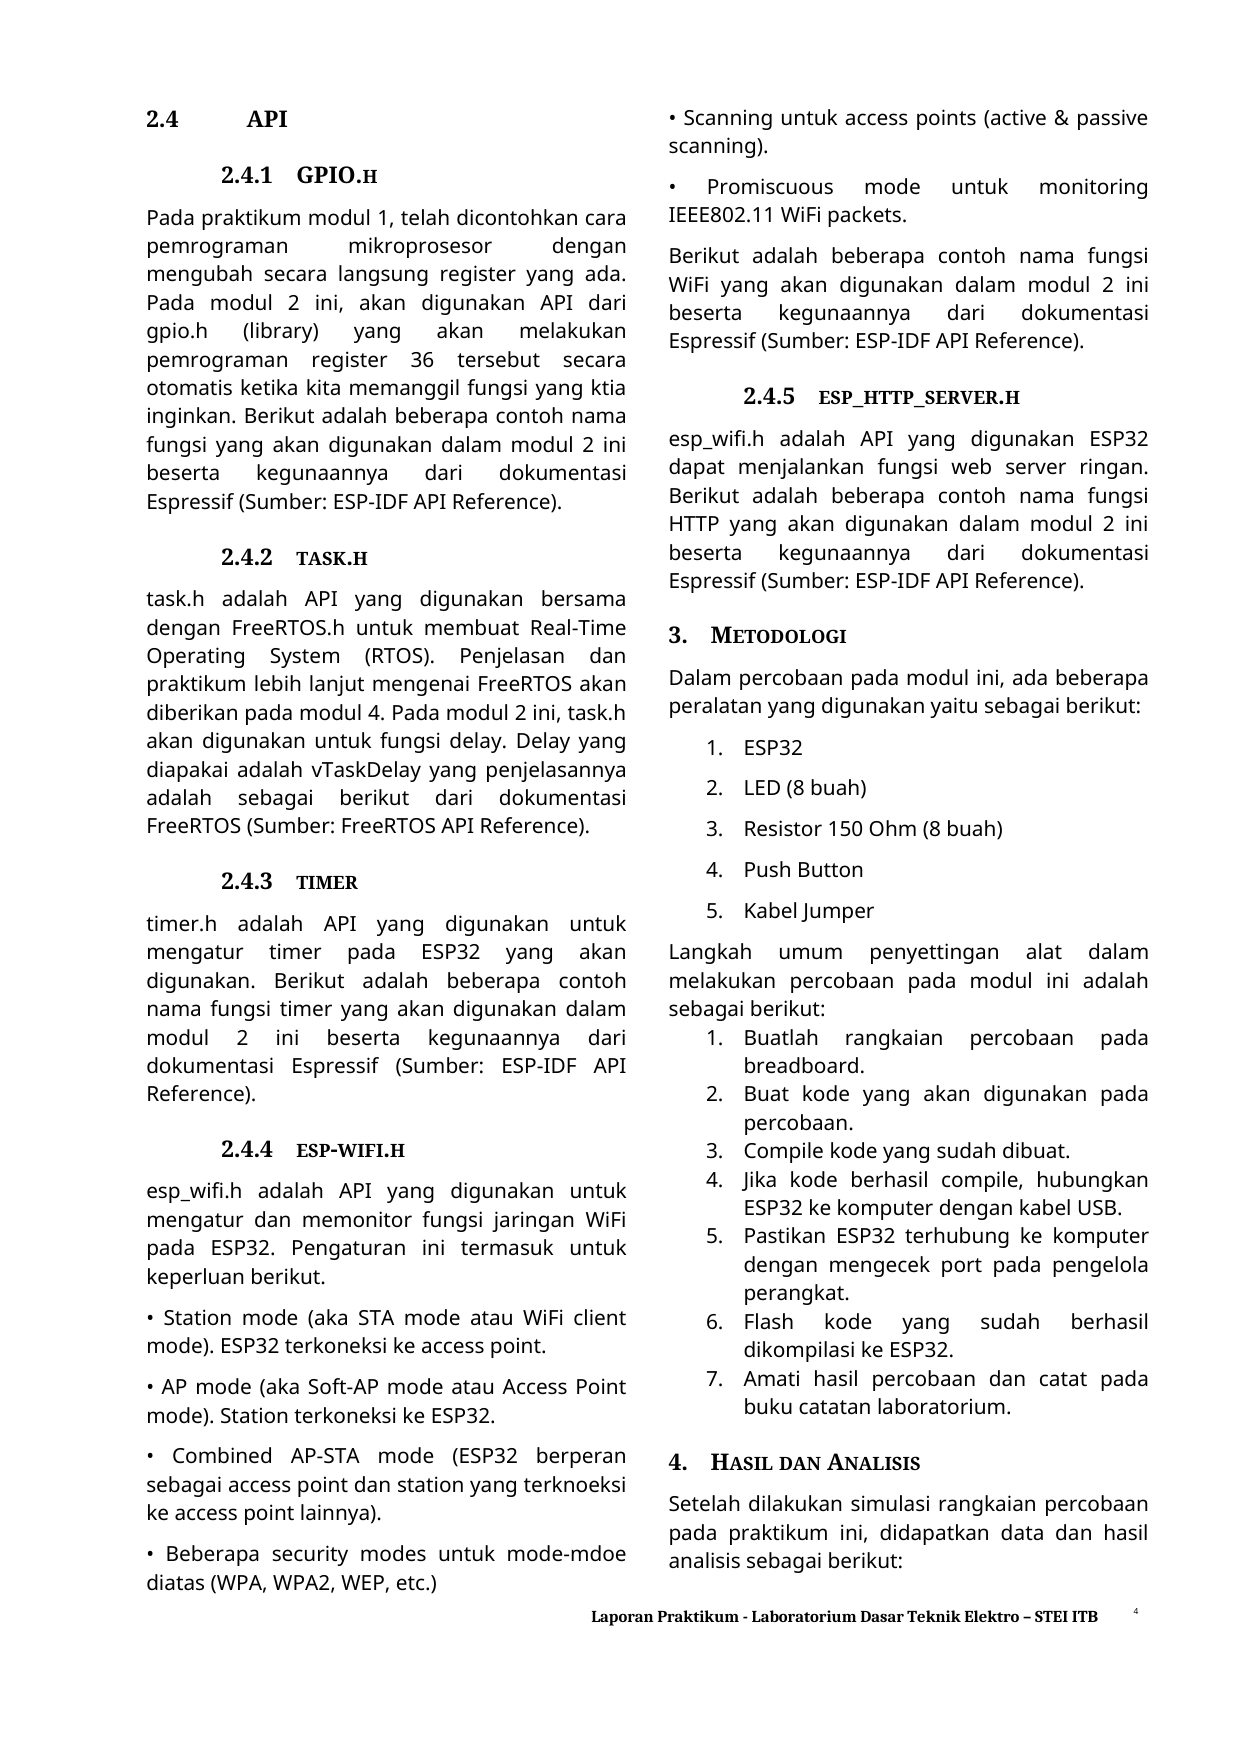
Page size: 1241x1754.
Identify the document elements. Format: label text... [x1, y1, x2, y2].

text • Combined AP-STA mode (ESP32 berperan sebagai access point dan station yang terknoeksi ke access point lainnya). [146, 1442, 627, 1527]
list Flash kode yang sudah berhasil dikompilasi ke ESP32. [706, 1307, 1149, 1364]
text timer.h adalah API yang digunakan untuk mengatur timer pada ESP32 yang akan digunakan. Berikut adalah beberapa contoh nama fungsi timer yang akan digunakan dalam modul 2 ini beserta kegunaannya dari dokumentasi Espressif (Sumber: ESP-IDF API Reference). [146, 909, 627, 1108]
text • Scanning untuk access points (active & passive scanning). [668, 103, 1149, 159]
list Push Button [706, 855, 1149, 884]
list Compile kode yang sudah dibuat. [706, 1136, 1149, 1165]
text API [146, 103, 627, 134]
text Hasil dan Analisis [668, 1446, 1149, 1477]
list Amati hasil percobaan dan catat pada buku catatan laboratorium. [706, 1364, 1149, 1421]
list esp-wifi.h [221, 1133, 627, 1164]
list Pastikan ESP32 terhubung ke komputer dengan mengecek port pada pengelola perangkat. [706, 1222, 1149, 1307]
list Jika kode berhasil compile, hubungkan ESP32 ke komputer dengan kabel USB. [706, 1165, 1149, 1222]
text esp_wifi.h adalah API yang digunakan untuk mengatur dan memonitor fungsi jaringan WiFi pada ESP32. Pengaturan ini termasuk untuk keperluan berikut. [146, 1177, 627, 1290]
text • Promiscuous mode untuk monitoring IEEE802.11 WiFi packets. [668, 172, 1149, 229]
text task.h adalah API yang digunakan bersama dengan FreeRTOS.h untuk membuat Real-Time Operating System (RTOS). Penjelasan dan praktikum lebih lanjut mengenai FreeRTOS akan diberikan pada modul 4. Pada modul 2 ini, task.h akan digunakan untuk fungsi delay. Delay yang diapakai adalah vTaskDelay yang penjelasannya adalah sebagai berikut dari dokumentasi FreeRTOS (Sumber: FreeRTOS API Reference). [146, 584, 627, 840]
text Setelah dilakukan simulasi rangkaian percobaan pada praktikum ini, didapatkan data dan hasil analisis sebagai berikut: [668, 1489, 1149, 1575]
text • Beberapa security modes untuk mode-mdoe diatas (WPA, WPA2, WEP, etc.) [146, 1539, 627, 1596]
text • AP mode (aka Soft-AP mode atau Access Point mode). Station terkoneksi ke ESP32. [146, 1372, 627, 1429]
text Berikut adalah beberapa contoh nama fungsi WiFi yang akan digunakan dalam modul 2 ini beserta kegunaannya dari dokumentasi Espressif (Sumber: ESP-IDF API Reference). [668, 241, 1149, 355]
list esp_http_server.h [743, 380, 1149, 411]
text Langkah umum penyettingan alat dalam melakukan percobaan pada modul ini adalah sebagai berikut: [668, 937, 1149, 1023]
text Dalam percobaan pada modul ini, ada beberapa peralatan yang digunakan yaitu sebagai berikut: [668, 663, 1149, 720]
text • Station mode (aka STA mode atau WiFi client mode). ESP32 terkoneksi ke access point. [146, 1303, 627, 1360]
list Kabel Jumper [706, 896, 1149, 925]
text Metodologi [668, 619, 1149, 651]
list Buat kode yang akan digunakan pada percobaan. [706, 1079, 1149, 1136]
text Pada praktikum modul 1, telah dicontohkan cara pemrograman mikroprosesor dengan mengubah secara langsung register yang ada. Pada modul 2 ini, akan digunakan API dari gpio.h (library) yang akan melakukan pemrograman register 36 tersebut secara otomatis ketika kita memanggil fungsi yang ktia inginkan. Berikut adalah beberapa contoh nama fungsi yang akan digunakan dalam modul 2 ini beserta kegunaannya dari dokumentasi Espressif (Sumber: ESP-IDF API Reference). [146, 203, 627, 515]
text esp_wifi.h adalah API yang digunakan ESP32 dapat menjalankan fungsi web server ringan. Berikut adalah beberapa contoh nama fungsi HTTP yang akan digunakan dalam modul 2 ini beserta kegunaannya dari dokumentasi Espressif (Sumber: ESP-IDF API Reference). [668, 424, 1149, 594]
list Buatlah rangkaian percobaan pada breadboard. [706, 1023, 1149, 1079]
list GPIO.h [221, 159, 627, 190]
list timer [221, 865, 627, 896]
list Resistor 150 Ohm (8 buah) [706, 814, 1149, 843]
list task.h [221, 540, 627, 572]
list ESP32 [706, 733, 1149, 761]
list LED (8 buah) [706, 773, 1149, 802]
